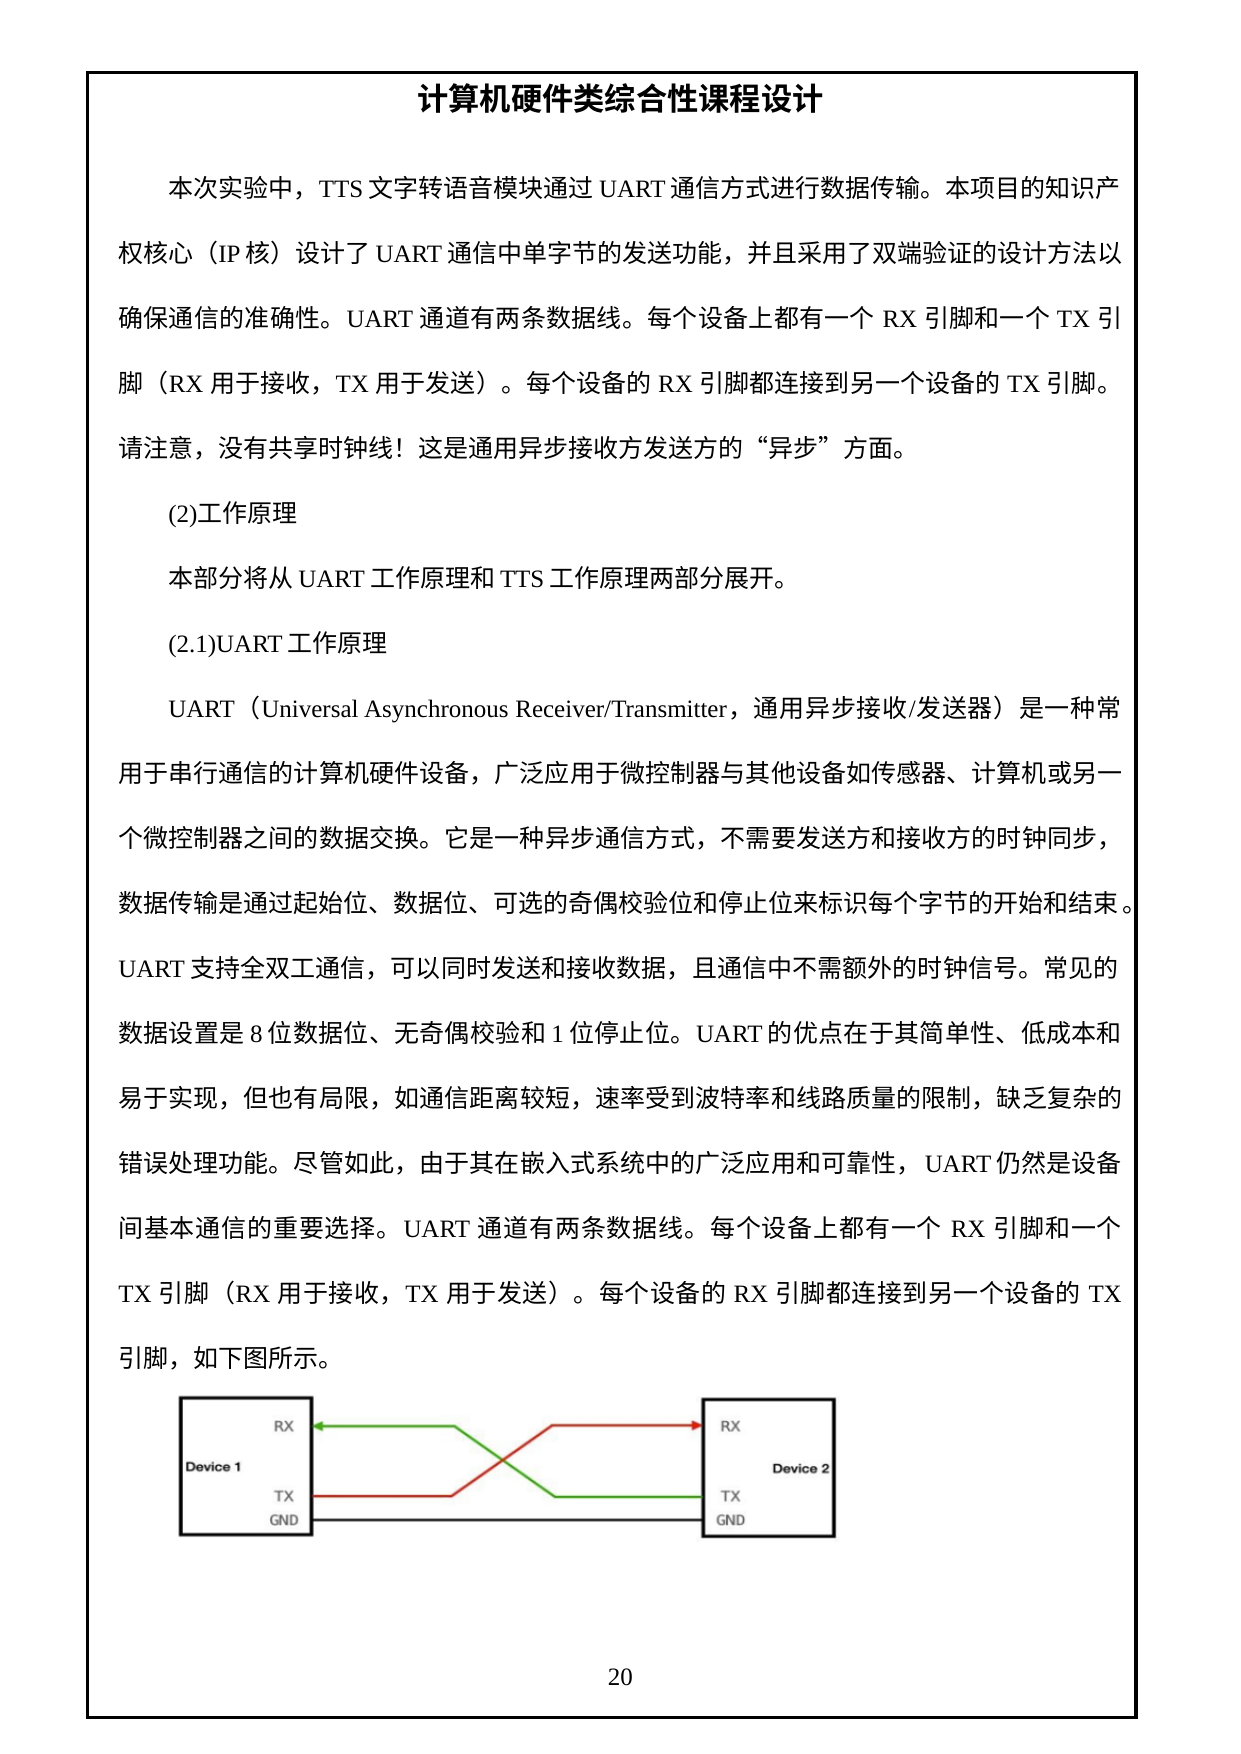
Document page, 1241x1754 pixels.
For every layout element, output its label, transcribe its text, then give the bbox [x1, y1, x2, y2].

text 本次实验中，TTS文字转语音模块通过UART通信方式进行数据传输。本项目的知识产权核心（IP核）设计了UART通信中单字节的发送功能，并且采用了双端验证的设计方法以确保通信的准确性。UART 通道有两条数据线。每个设备上都有一个 RX 引脚和一个 TX 引脚（RX 用于接收，TX 用于发送）。每个设备的 RX 引脚都连接到另一个设备的 TX 引脚。请注意，没有共享时钟线！这是通用异步接收方发送方的“异步”方面。 [118, 154, 1122, 479]
picture [168, 1389, 840, 1542]
text UART（Universal Asynchronous Receiver/Transmitter，通用异步接收/发送器）是一种常用于串行通信的计算机硬件设备，广泛应用于微控制器与其他设备如传感器、计算机或另一个微控制器之间的数据交换。它是一种异步通信方式，不需要发送方和接收方的时钟同步，数据传输是通过起始位、数据位、可选的奇偶校验位和停止位来标识每个字节的开始和结束。UART支持全双工通信，可以同时发送和接收数据，且通信中不需额外的时钟信号。常见的数据设置是8位数据位、无奇偶校验和1位停止位。UART的优点在于其简单性、低成本和易于实现，但也有局限，如通信距离较短，速率受到波特率和线路质量的限制，缺乏复杂的错误处理功能。尽管如此，由于其在嵌入式系统中的广泛应用和可靠性，UART仍然是设备间基本通信的重要选择。UART 通道有两条数据线。每个设备上都有一个 RX 引脚和一个 TX 引脚（RX 用于接收，TX 用于发送）。每个设备的 RX 引脚都连接到另一个设备的 TX 引脚，如下图所示。 [118, 674, 1122, 1389]
text (2)工作原理 [118, 479, 1122, 544]
text (2.1)UART工作原理 [118, 609, 1122, 674]
text 本部分将从UART工作原理和TTS工作原理两部分展开。 [118, 544, 1122, 609]
